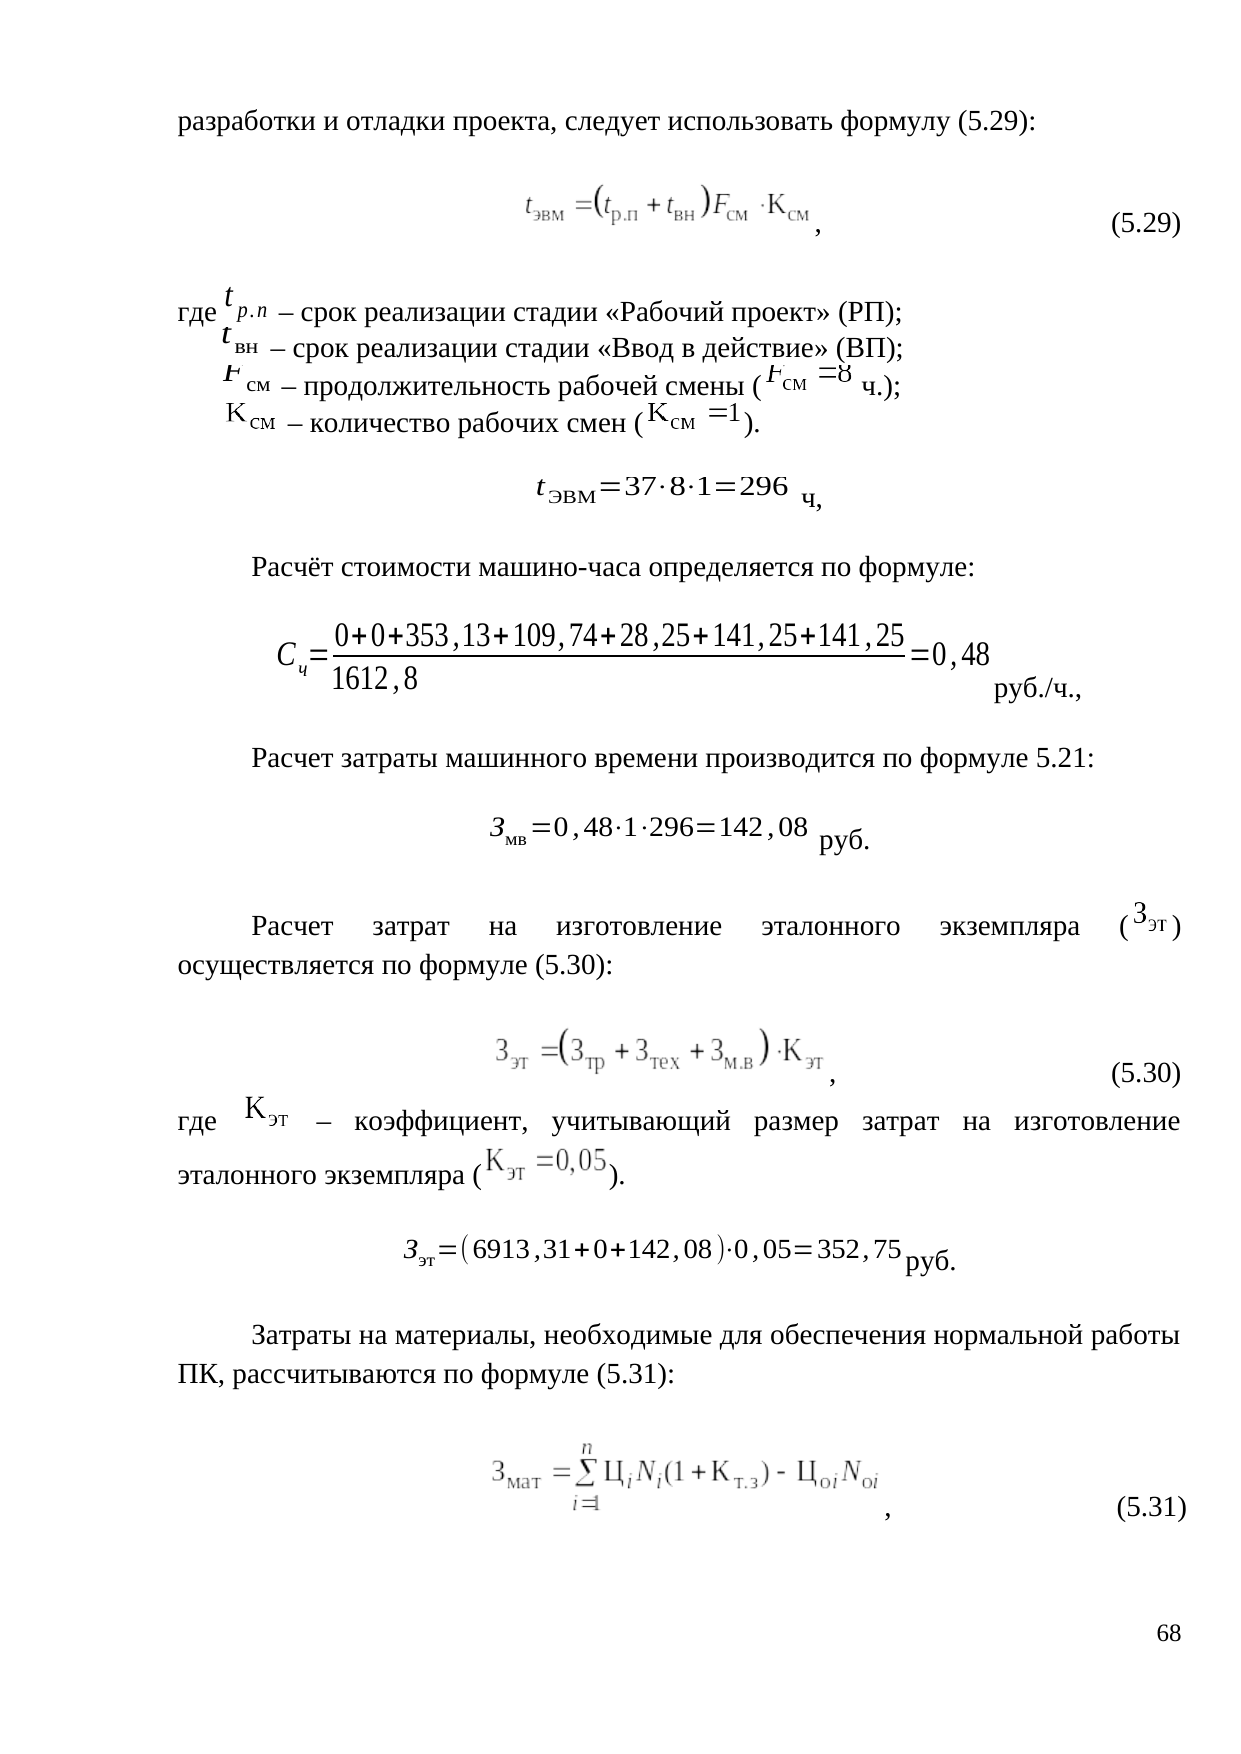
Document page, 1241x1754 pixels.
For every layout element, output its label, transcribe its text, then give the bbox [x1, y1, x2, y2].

text Расчёт стоимости машино-часа определяется по формуле: [177, 549, 1181, 582]
text Расчет затраты машинного времени производится по формуле 5.21: [177, 737, 1181, 774]
text Расчет затрат на изготовление эталонного экземпляра () осуществляется по формуле (5.30): [177, 893, 1181, 980]
text , (5.29) [177, 179, 1181, 239]
text – продолжительность рабочей смены ( ч.); [177, 365, 1181, 403]
text , (5.30) [177, 1023, 1181, 1088]
text где – срок реализации стадии «Рабочий проект» (РП); [177, 276, 1181, 328]
text Затраты на материалы, необходимые для обеспечения нормальной работы ПК, рассчитываются по формуле (5.31): [177, 1317, 1181, 1389]
text – количество рабочих смен (). [177, 403, 1181, 440]
text – срок реализации стадии «Ввод в действие» (ВП); [177, 328, 1181, 365]
text , (5.31) [177, 1432, 1181, 1523]
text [177, 103, 1181, 137]
text руб. [177, 812, 1181, 856]
text ч, [177, 478, 1181, 515]
text руб./ч., [177, 616, 1181, 703]
text где – коэффициент, учитывающий размер затрат на изготовление эталонного экземпляра (). [177, 1088, 1181, 1190]
text руб. [177, 1233, 1181, 1277]
